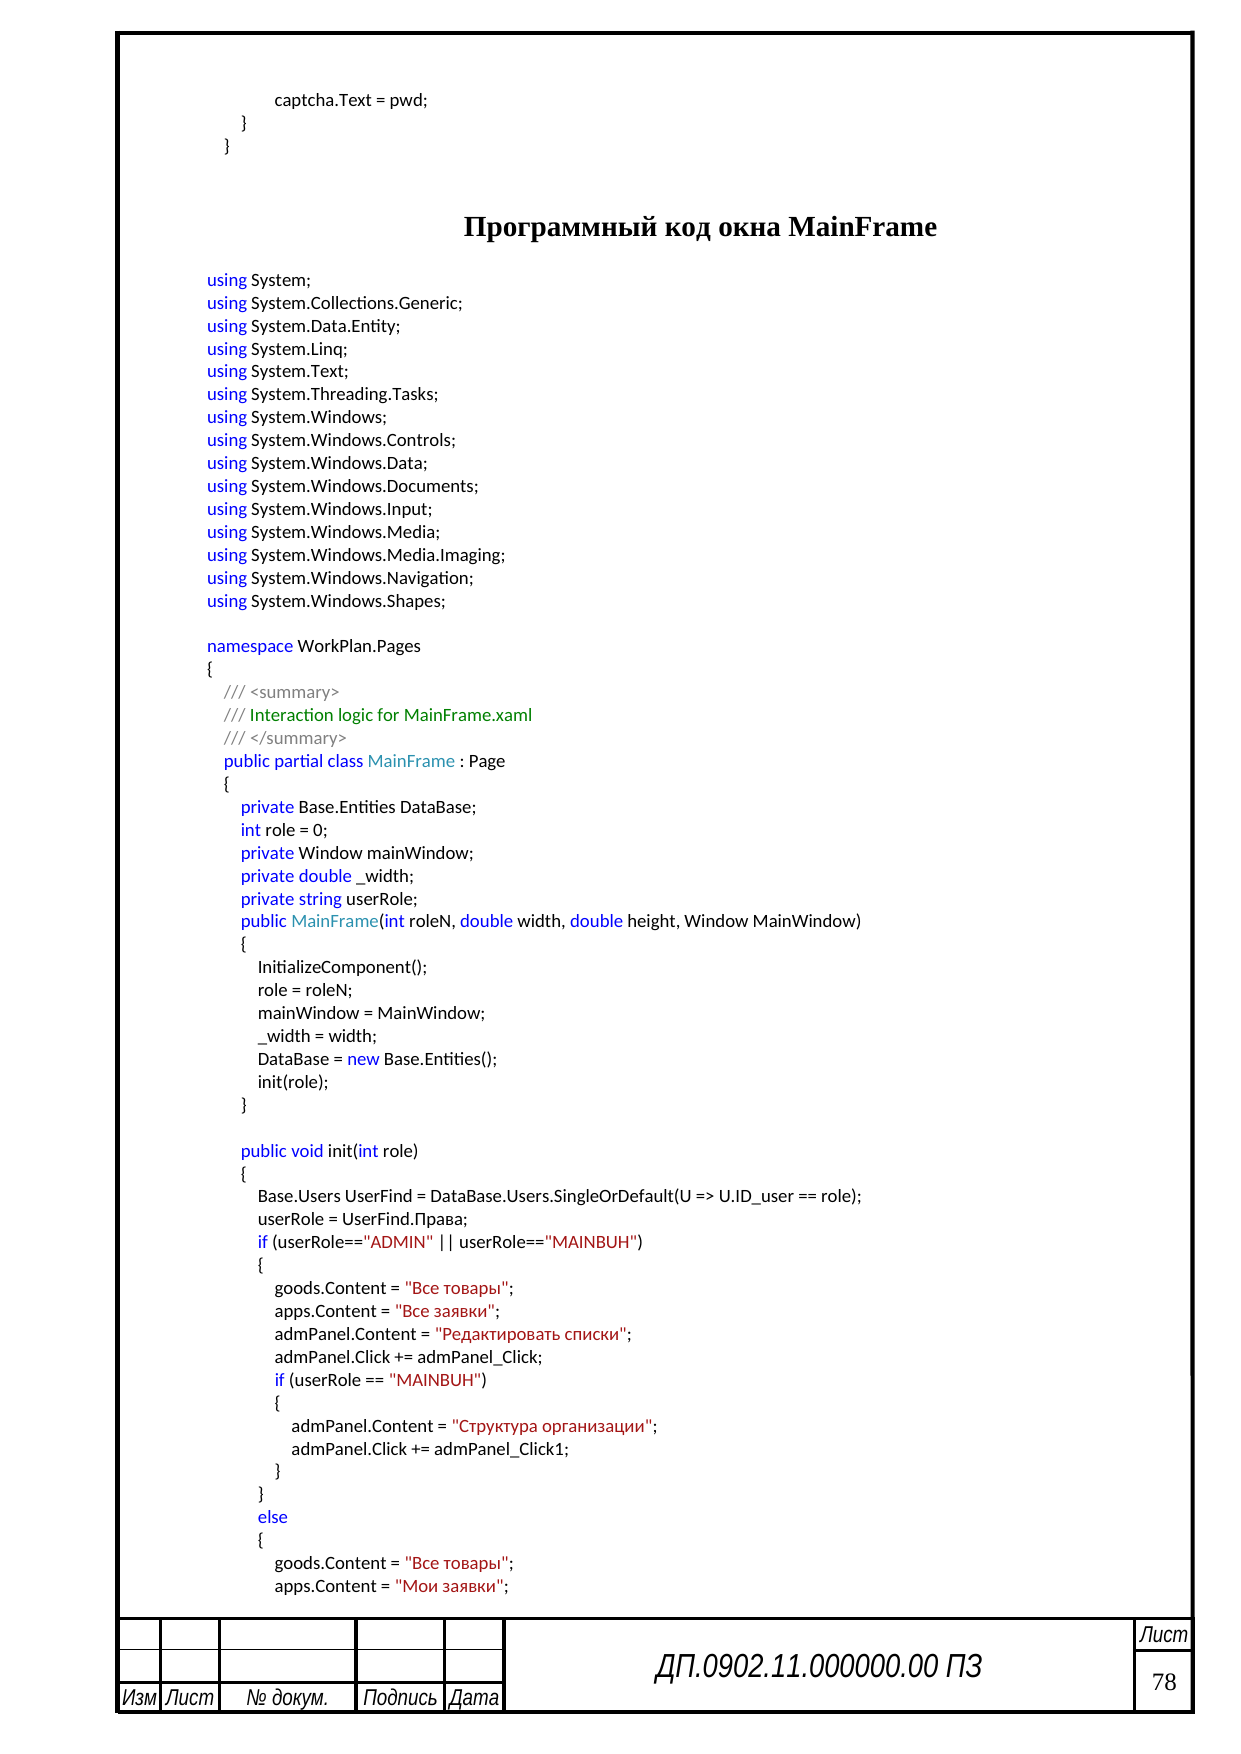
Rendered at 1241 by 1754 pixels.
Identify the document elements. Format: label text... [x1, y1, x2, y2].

text /// </summary> [118, 726, 1194, 749]
text admPanel.Click += admPanel_Click; [118, 1345, 1194, 1368]
text using System.Data.Entity; [118, 314, 1194, 337]
text { [118, 1253, 1194, 1276]
text mainWindow = MainWindow; [118, 1001, 1194, 1024]
text using System.Text; [118, 359, 1194, 382]
text using System; [118, 268, 1194, 291]
text goods.Content = "Все товары"; [118, 1276, 1194, 1299]
text using System.Windows.Media.Imaging; [118, 543, 1194, 566]
text else [118, 1505, 1194, 1528]
text namespace WorkPlan.Pages [118, 634, 1194, 657]
text { [118, 1391, 1194, 1414]
text using System.Windows.Input; [118, 497, 1194, 520]
text captcha.Text = pwd; [118, 89, 1194, 112]
text admPanel.Click += admPanel_Click1; [118, 1437, 1194, 1459]
text { [118, 1162, 1194, 1184]
text } [118, 1459, 1194, 1482]
text public partial class MainFrame : Page [118, 749, 1194, 772]
text } [118, 1482, 1194, 1505]
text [118, 1414, 1194, 1437]
text userRole = UserFind.Права; [118, 1207, 1194, 1230]
text private Window mainWindow; [118, 841, 1194, 864]
text } [118, 1093, 1194, 1116]
text apps.Content = "Мои заявки"; [118, 1574, 1194, 1597]
text { [118, 1528, 1194, 1551]
text InitializeComponent(); [118, 955, 1194, 978]
text public void init(int role) [118, 1139, 1194, 1162]
text } [118, 134, 1194, 157]
text using System.Windows.Documents; [118, 474, 1194, 497]
text int role = 0; [118, 818, 1194, 841]
text _width = width; [118, 1024, 1194, 1047]
text using System.Windows; [118, 405, 1194, 428]
text /// Interaction logic for MainFrame.xaml [118, 703, 1194, 726]
text role = roleN; [118, 978, 1194, 1001]
text if (userRole=="ADMIN" || userRole=="MAINBUH") [118, 1230, 1194, 1253]
text private Base.Entities DataBase; [118, 795, 1194, 818]
text init(role); [118, 1070, 1194, 1093]
text /// <summary> [118, 680, 1194, 703]
text if (userRole == "MAINBUH") [118, 1368, 1194, 1391]
text DataBase = new Base.Entities(); [118, 1047, 1194, 1070]
text Программный код окна MainFrame [236, 209, 1164, 243]
text using System.Windows.Media; [118, 520, 1194, 543]
text using System.Threading.Tasks; [118, 382, 1194, 405]
text { [118, 772, 1194, 795]
text goods.Content = "Все товары"; [118, 1551, 1194, 1574]
text using System.Linq; [118, 337, 1194, 359]
text using System.Windows.Data; [118, 451, 1194, 474]
text using System.Windows.Shapes; [118, 589, 1194, 612]
text admPanel.Content = "Редактировать списки"; [118, 1322, 1194, 1345]
text public MainFrame(int roleN, double width, double height, Window MainWindow) [118, 909, 1194, 932]
text using System.Windows.Navigation; [118, 566, 1194, 589]
text private double _width; [118, 864, 1194, 887]
text private string userRole; [118, 887, 1194, 909]
text apps.Content = "Все заявки"; [118, 1299, 1194, 1322]
text using System.Windows.Controls; [118, 428, 1194, 451]
text { [118, 932, 1194, 955]
text { [118, 657, 1194, 680]
text Base.Users UserFind = DataBase.Users.SingleOrDefault(U => U.ID_user == role); [118, 1184, 1194, 1207]
text using System.Collections.Generic; [118, 291, 1194, 314]
text } [118, 112, 1194, 134]
